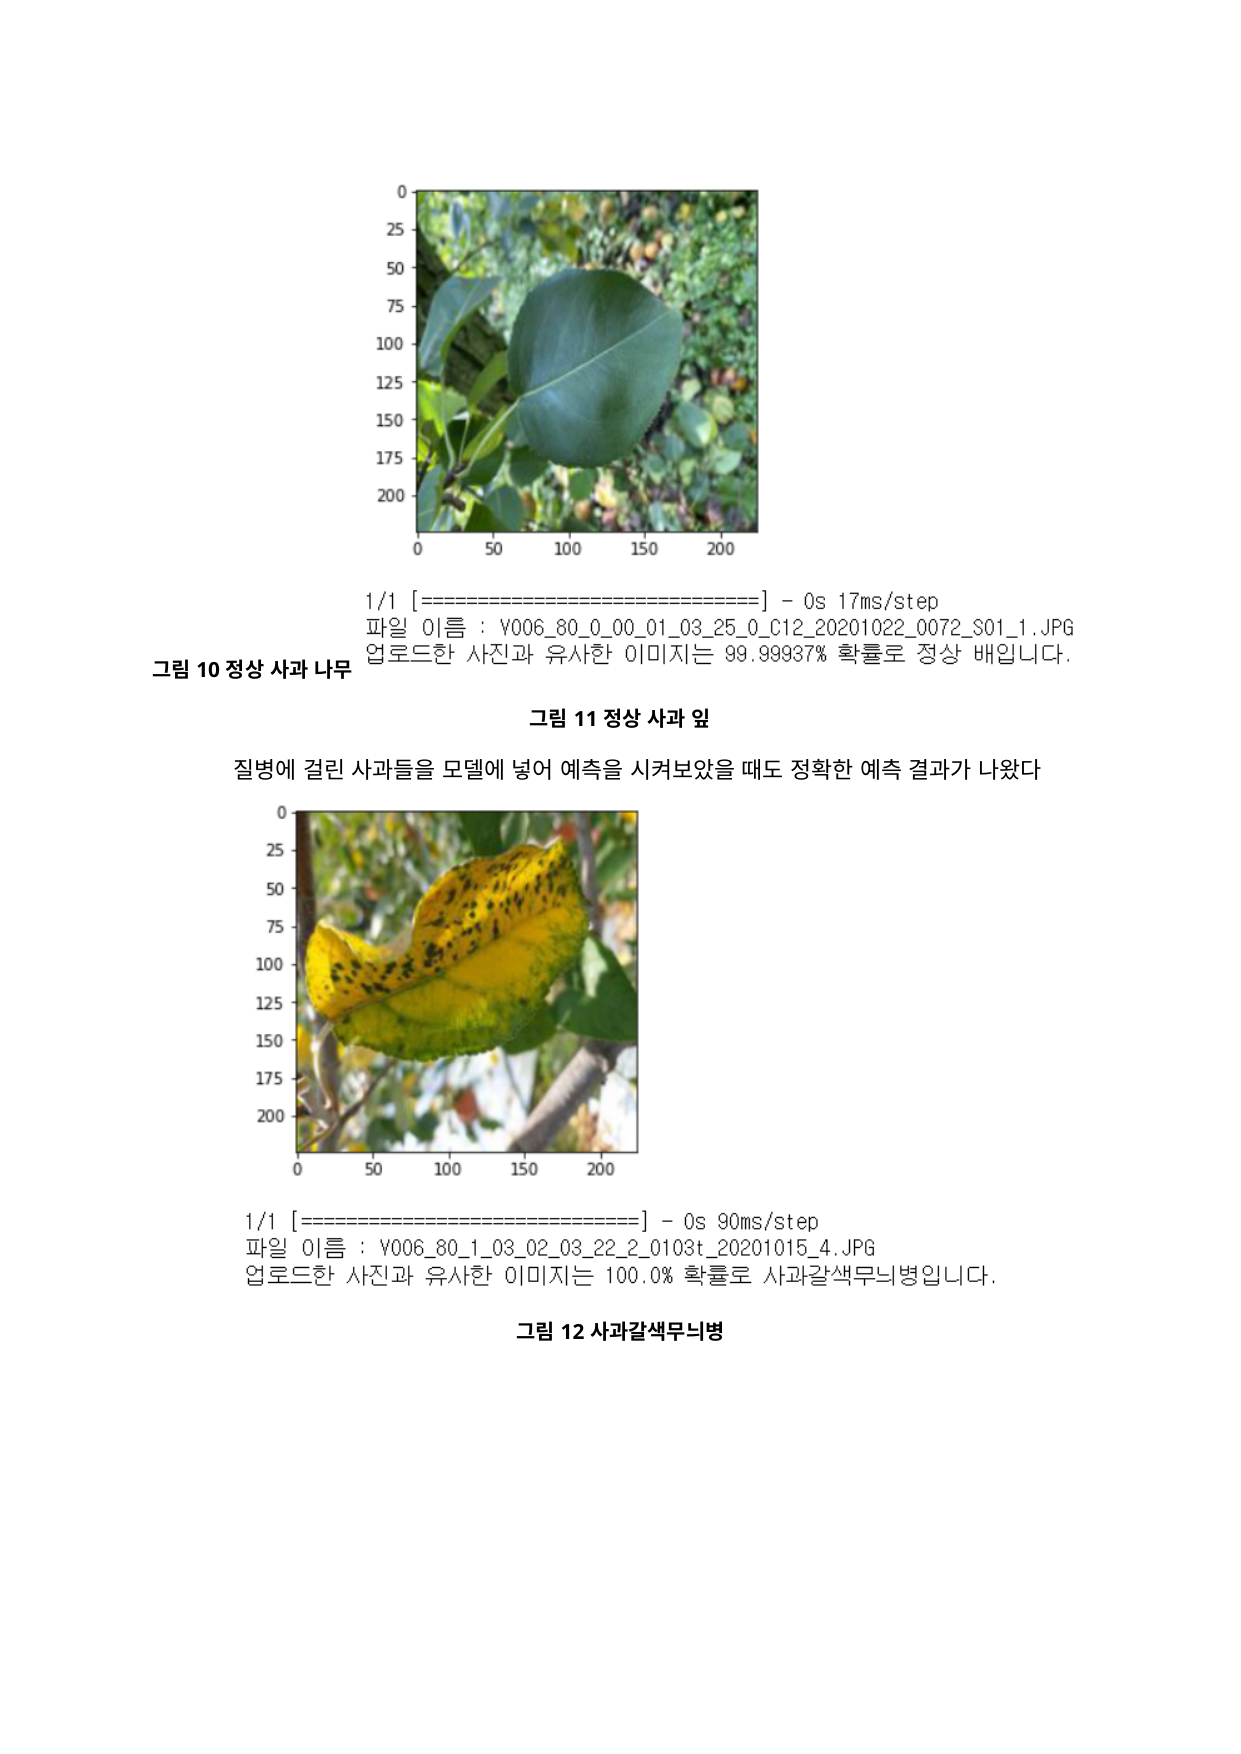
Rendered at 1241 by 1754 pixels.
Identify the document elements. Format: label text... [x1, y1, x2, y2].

picture [352, 177, 1089, 678]
picture [233, 804, 1003, 1297]
text 질병에 걸린 사과들을 모델에 넣어 예측을 시켜보았을 때도 정확한 예측 결과가 나왔다 [233, 752, 1090, 785]
